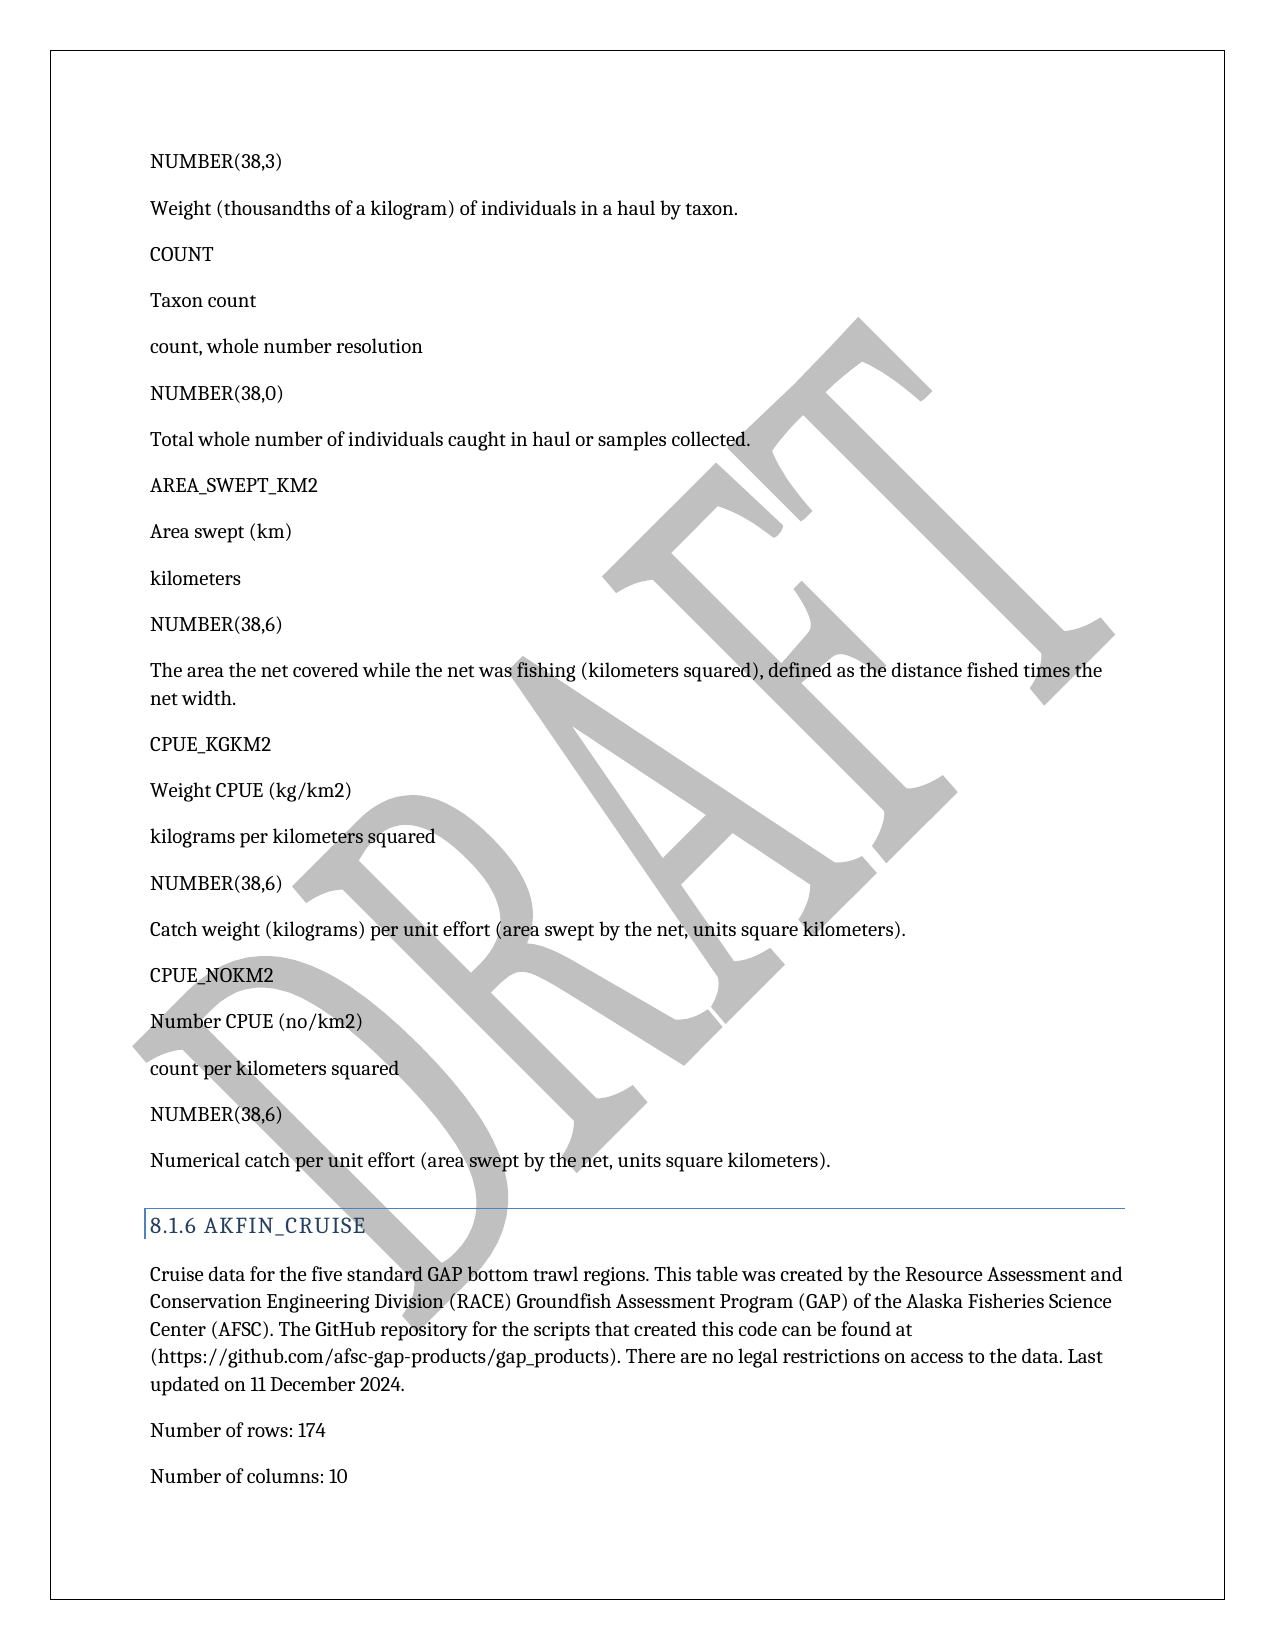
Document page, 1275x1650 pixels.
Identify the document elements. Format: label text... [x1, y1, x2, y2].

text Taxon count [150, 289, 1125, 313]
text NUMBER(38,6) [150, 1102, 1125, 1126]
text Number CPUE (no/km2) [150, 1010, 1125, 1034]
text Cruise data for the five standard GAP bottom trawl regions. This table was created by the Resource Assessment and Conservation Engineering Division (RACE) Groundfish Assessment Program (GAP) of the Alaska Fisheries Science Center (AFSC). The GitHub repository for the scripts that created this code can be found at (https://github.com/afsc-gap-products/gap_products). There are no legal restrictions on access to the data. Last updated on 11 December 2024. [150, 1262, 1125, 1396]
text kilograms per kilometers squared [150, 825, 1125, 849]
text NUMBER(38,3) [150, 150, 1125, 174]
text Catch weight (kilograms) per unit effort (area swept by the net, units square kilometers). [150, 917, 1125, 941]
text Weight CPUE (kg/km2) [150, 779, 1125, 803]
text Area swept (km) [150, 520, 1125, 544]
text CPUE_KGKM2 [150, 732, 1125, 756]
text NUMBER(38,0) [150, 381, 1125, 405]
text kilometers [150, 566, 1125, 590]
subtitle 8.1.6 AKFIN_CRUISE [146, 1209, 1125, 1239]
text Weight (thousandths of a kilogram) of individuals in a haul by taxon. [150, 196, 1125, 220]
text NUMBER(38,6) [150, 871, 1125, 895]
text Total whole number of individuals caught in haul or samples collected. [150, 427, 1125, 451]
text count per kilometers squared [150, 1056, 1125, 1080]
text AREA_SWEPT_KM2 [150, 474, 1125, 498]
text Numerical catch per unit effort (area swept by the net, units square kilometers). [150, 1149, 1125, 1173]
text CPUE_NOKM2 [150, 964, 1125, 988]
text Number of rows: 174 [150, 1418, 1125, 1442]
text The area the net covered while the net was fishing (kilometers squared), defined as the distance fished times the net width. [150, 659, 1125, 710]
text count, whole number resolution [150, 335, 1125, 359]
text NUMBER(38,6) [150, 612, 1125, 636]
text COUNT [150, 242, 1125, 266]
text Number of columns: 10 [150, 1465, 1125, 1489]
